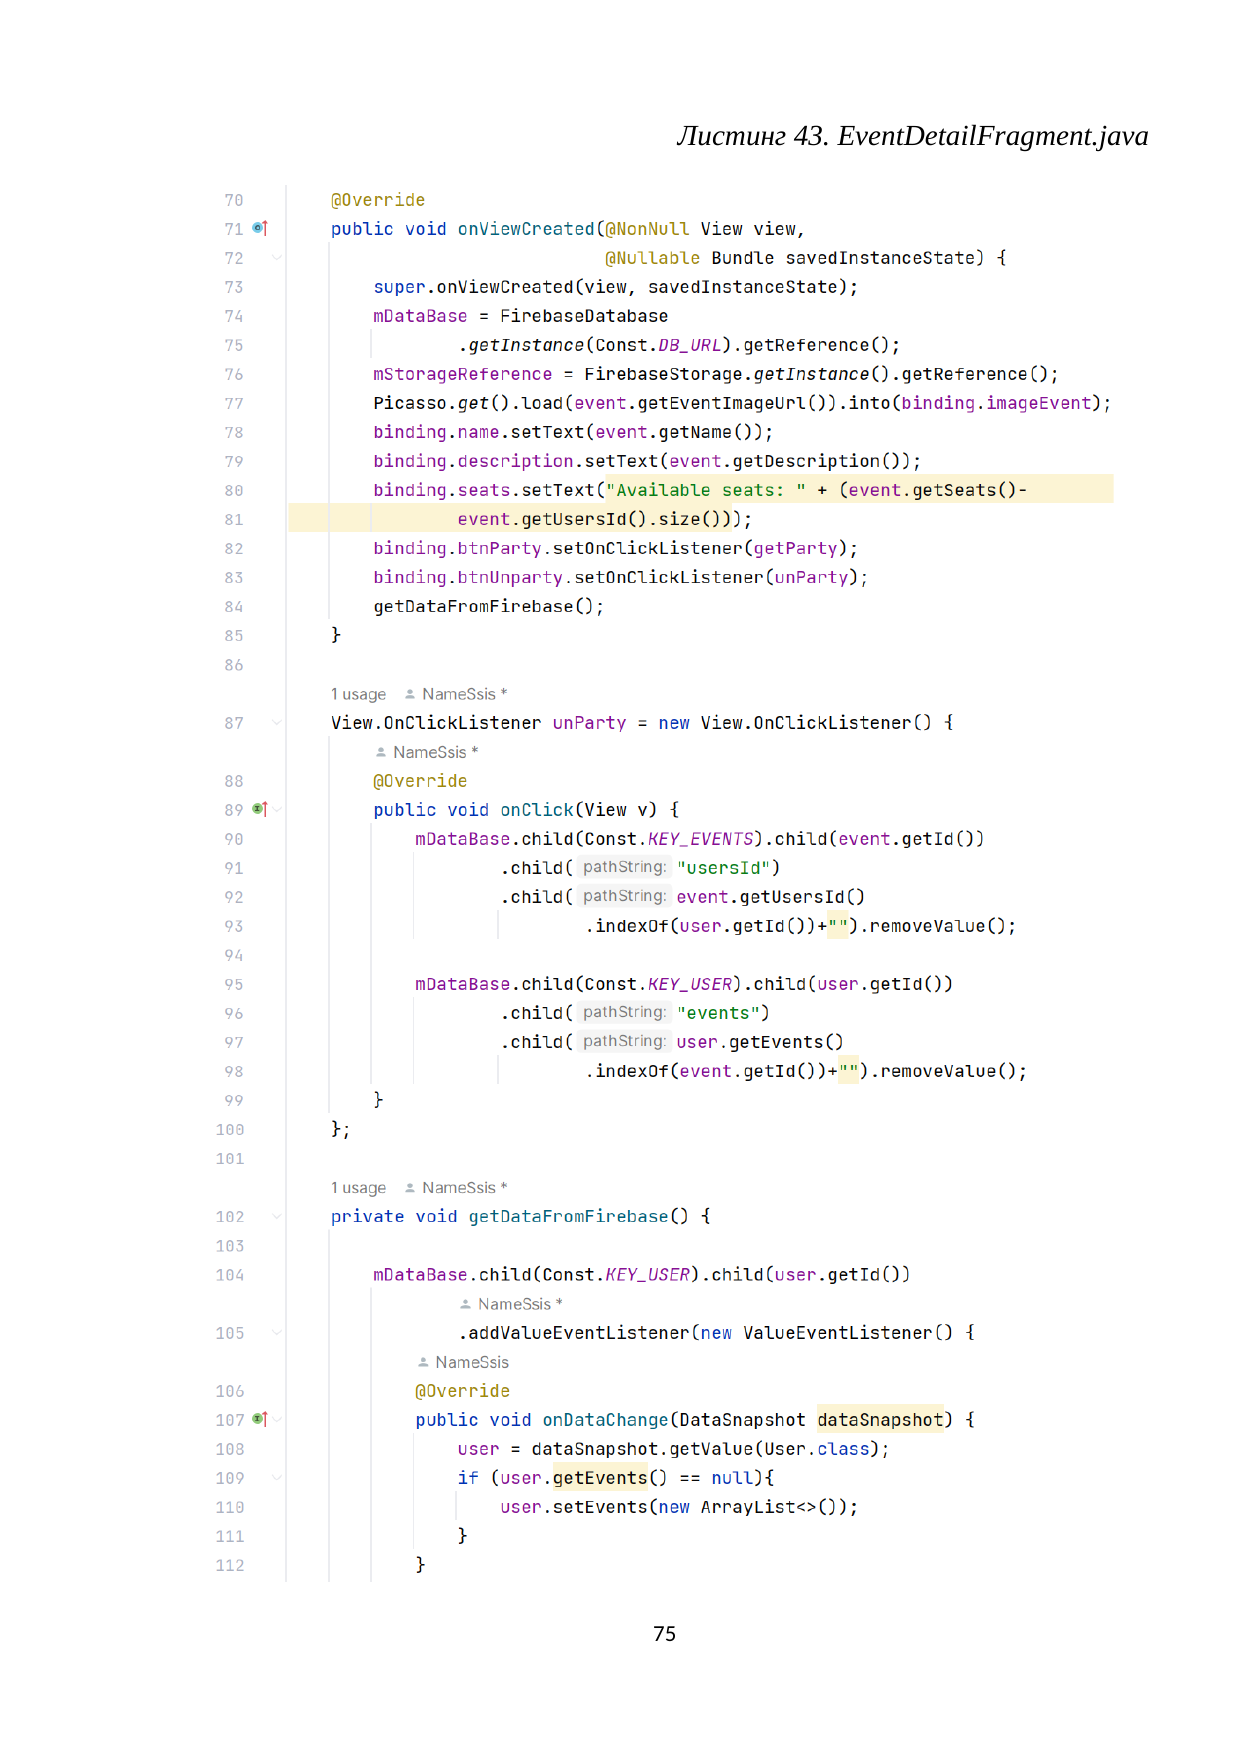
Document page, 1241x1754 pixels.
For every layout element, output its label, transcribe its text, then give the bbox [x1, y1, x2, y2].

text Листинг 43. EventDetailFragment.java [177, 118, 1152, 152]
picture [215, 185, 1114, 1582]
